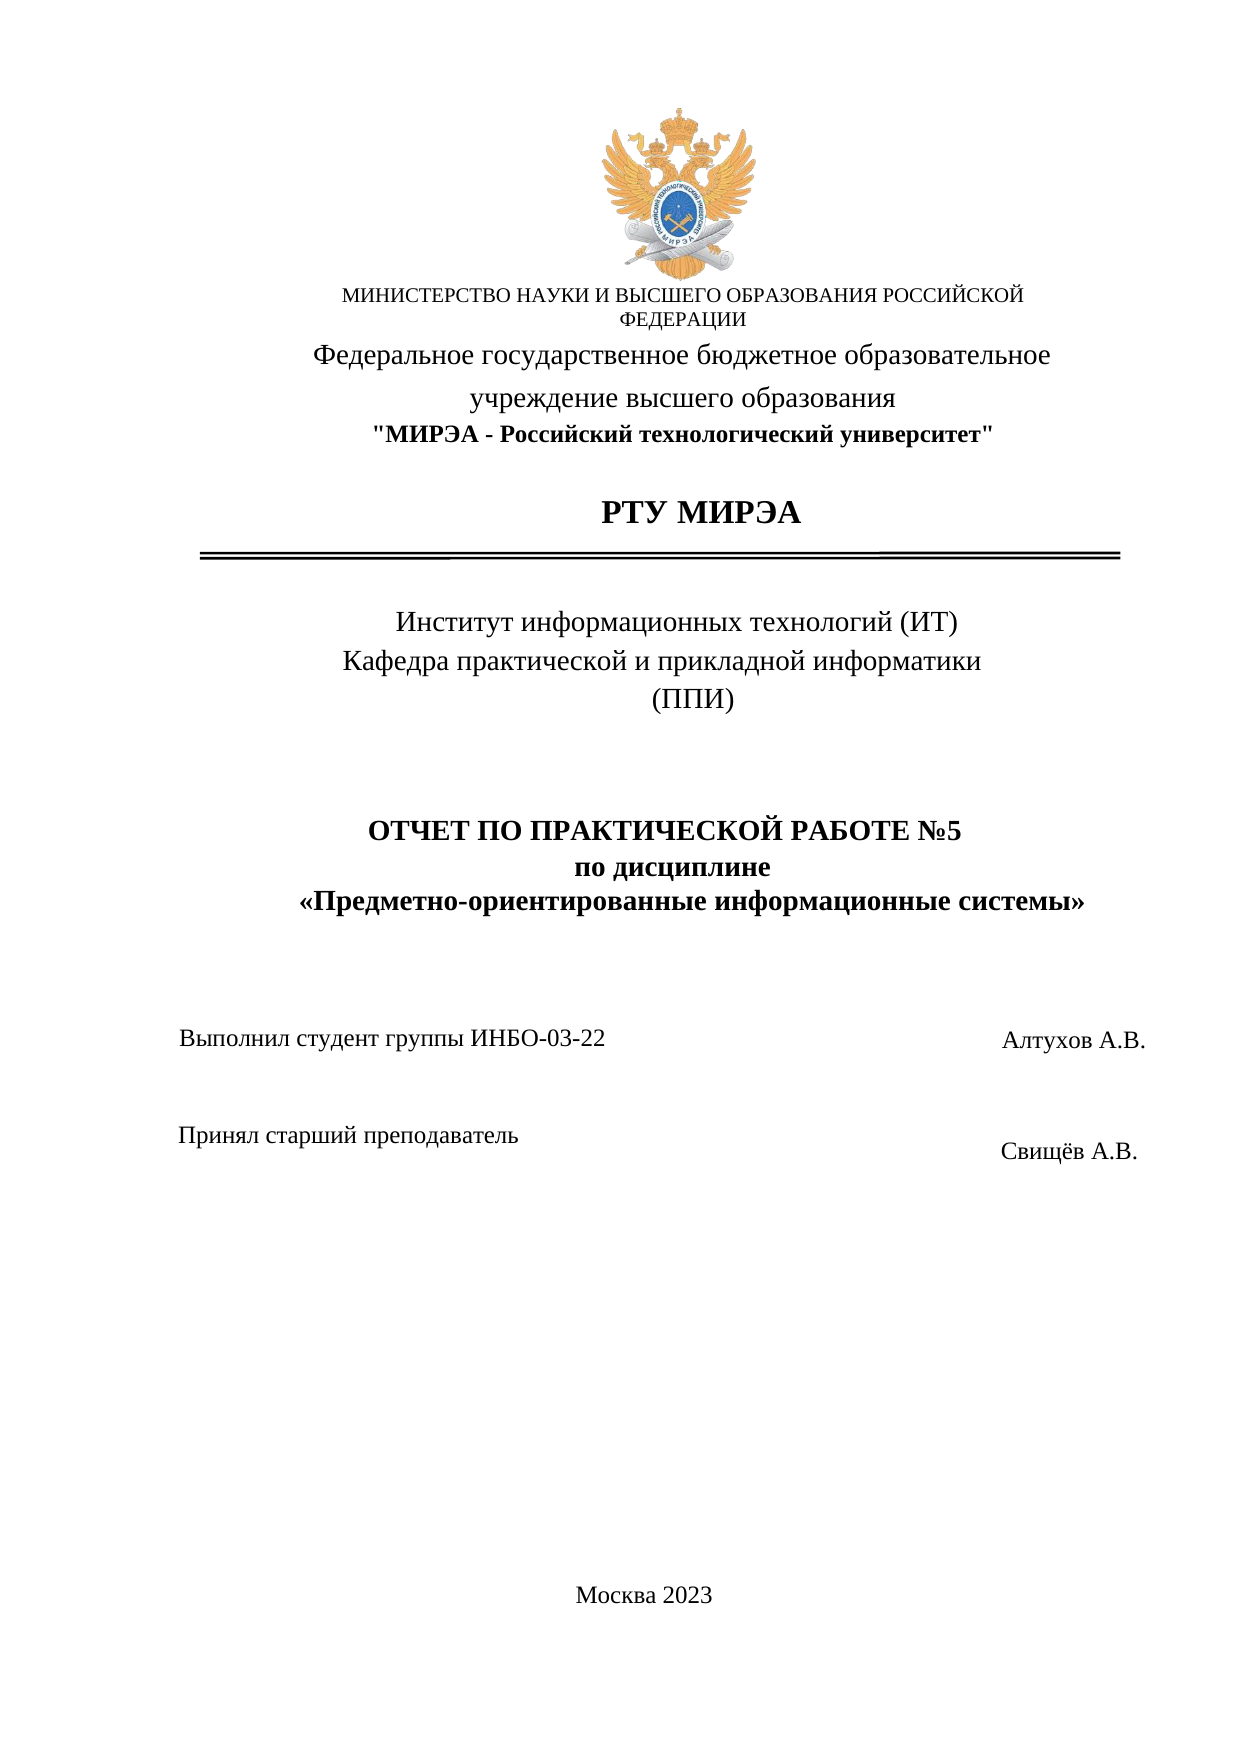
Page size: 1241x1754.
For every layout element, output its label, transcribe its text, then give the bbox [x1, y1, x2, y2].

title РТУ МИРЭА [177, 493, 1151, 531]
subtitle ОТЧЕТ ПО ПРАКТИЧЕСКОЙ РАБОТЕ №5 [241, 813, 1088, 846]
text учреждение высшего образования [254, 380, 1111, 414]
title Москва 2023 [177, 1580, 1037, 1609]
table_cell Принял старший преподаватель [178, 1088, 803, 1167]
subtitle «Предметно-ориентированные информационные системы» [221, 883, 1163, 916]
text по дисциплине [258, 849, 1087, 883]
text "МИРЭА - Российский технологический университет" [279, 419, 1087, 448]
table_header Выполнил студент группы ИНБО-03-22 [178, 1025, 803, 1087]
table_header Алтухов А.В. [803, 1025, 1156, 1087]
text Институт информационных технологий (ИТ) [312, 604, 1012, 637]
text МИНИСТЕРСТВО НАУКИ И ВЫСШЕГО ОБРАЗОВАНИЯ РОССИЙСКОЙ ФЕДЕРАЦИИ [279, 283, 1087, 331]
text Федеральное государственное бюджетное образовательное [254, 337, 1111, 371]
table_cell Свищёв А.В. [803, 1088, 1156, 1167]
picture [601, 108, 756, 281]
text Кафедра практической и прикладной информатики (ППИ) [312, 643, 1012, 715]
